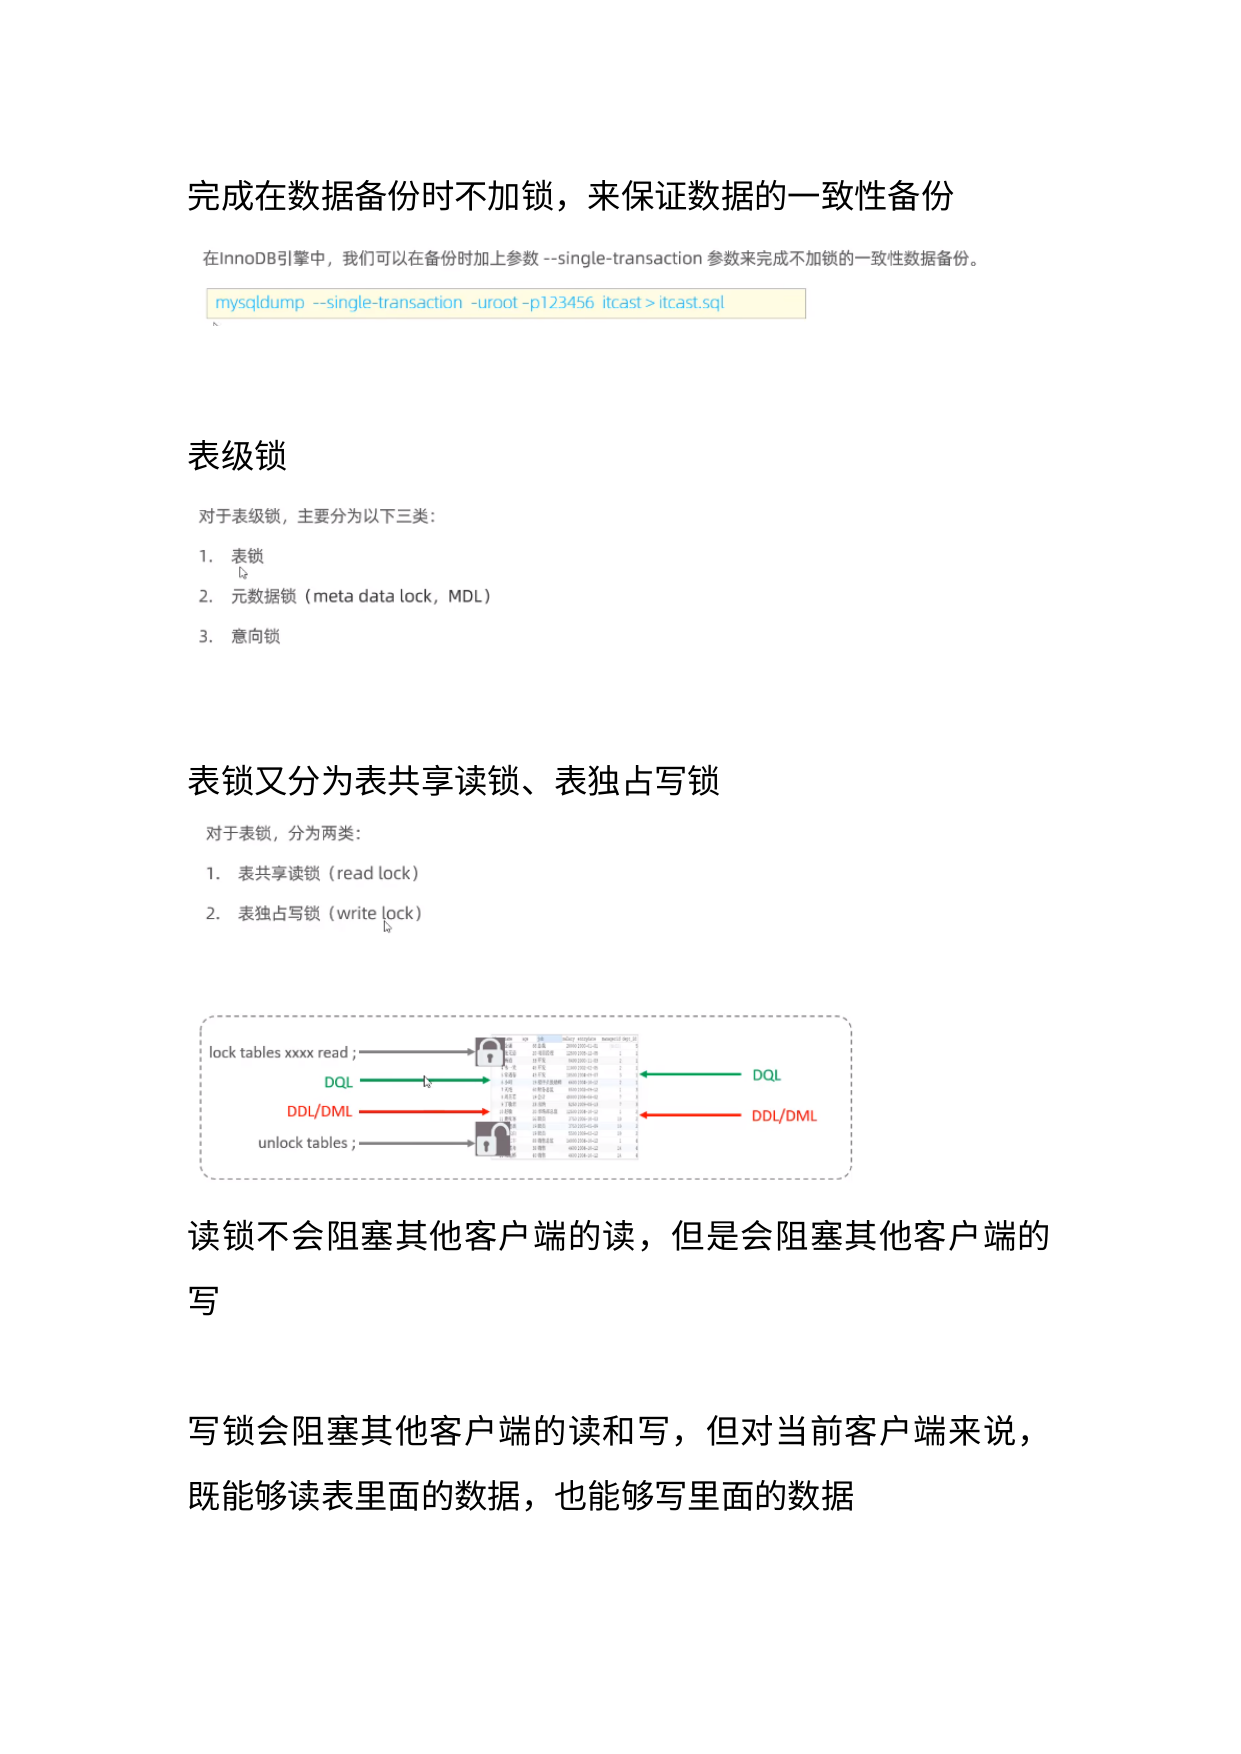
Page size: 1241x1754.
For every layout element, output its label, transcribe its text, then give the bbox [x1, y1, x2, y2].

picture [187, 227, 998, 326]
picture [187, 812, 477, 938]
text 表级锁 [187, 422, 1053, 487]
text 读锁不会阻塞其他客户端的读，但是会阻塞其他客户端的写 [187, 1202, 1053, 1332]
picture [187, 487, 588, 655]
text 表锁又分为表共享读锁、表独占写锁 [187, 747, 1053, 812]
text 写锁会阻塞其他客户端的读和写，但对当前客户端来说，既能够读表里面的数据，也能够写里面的数据 [187, 1397, 1053, 1527]
picture [187, 1007, 872, 1188]
text 完成在数据备份时不加锁，来保证数据的一致性备份 [187, 162, 1053, 227]
